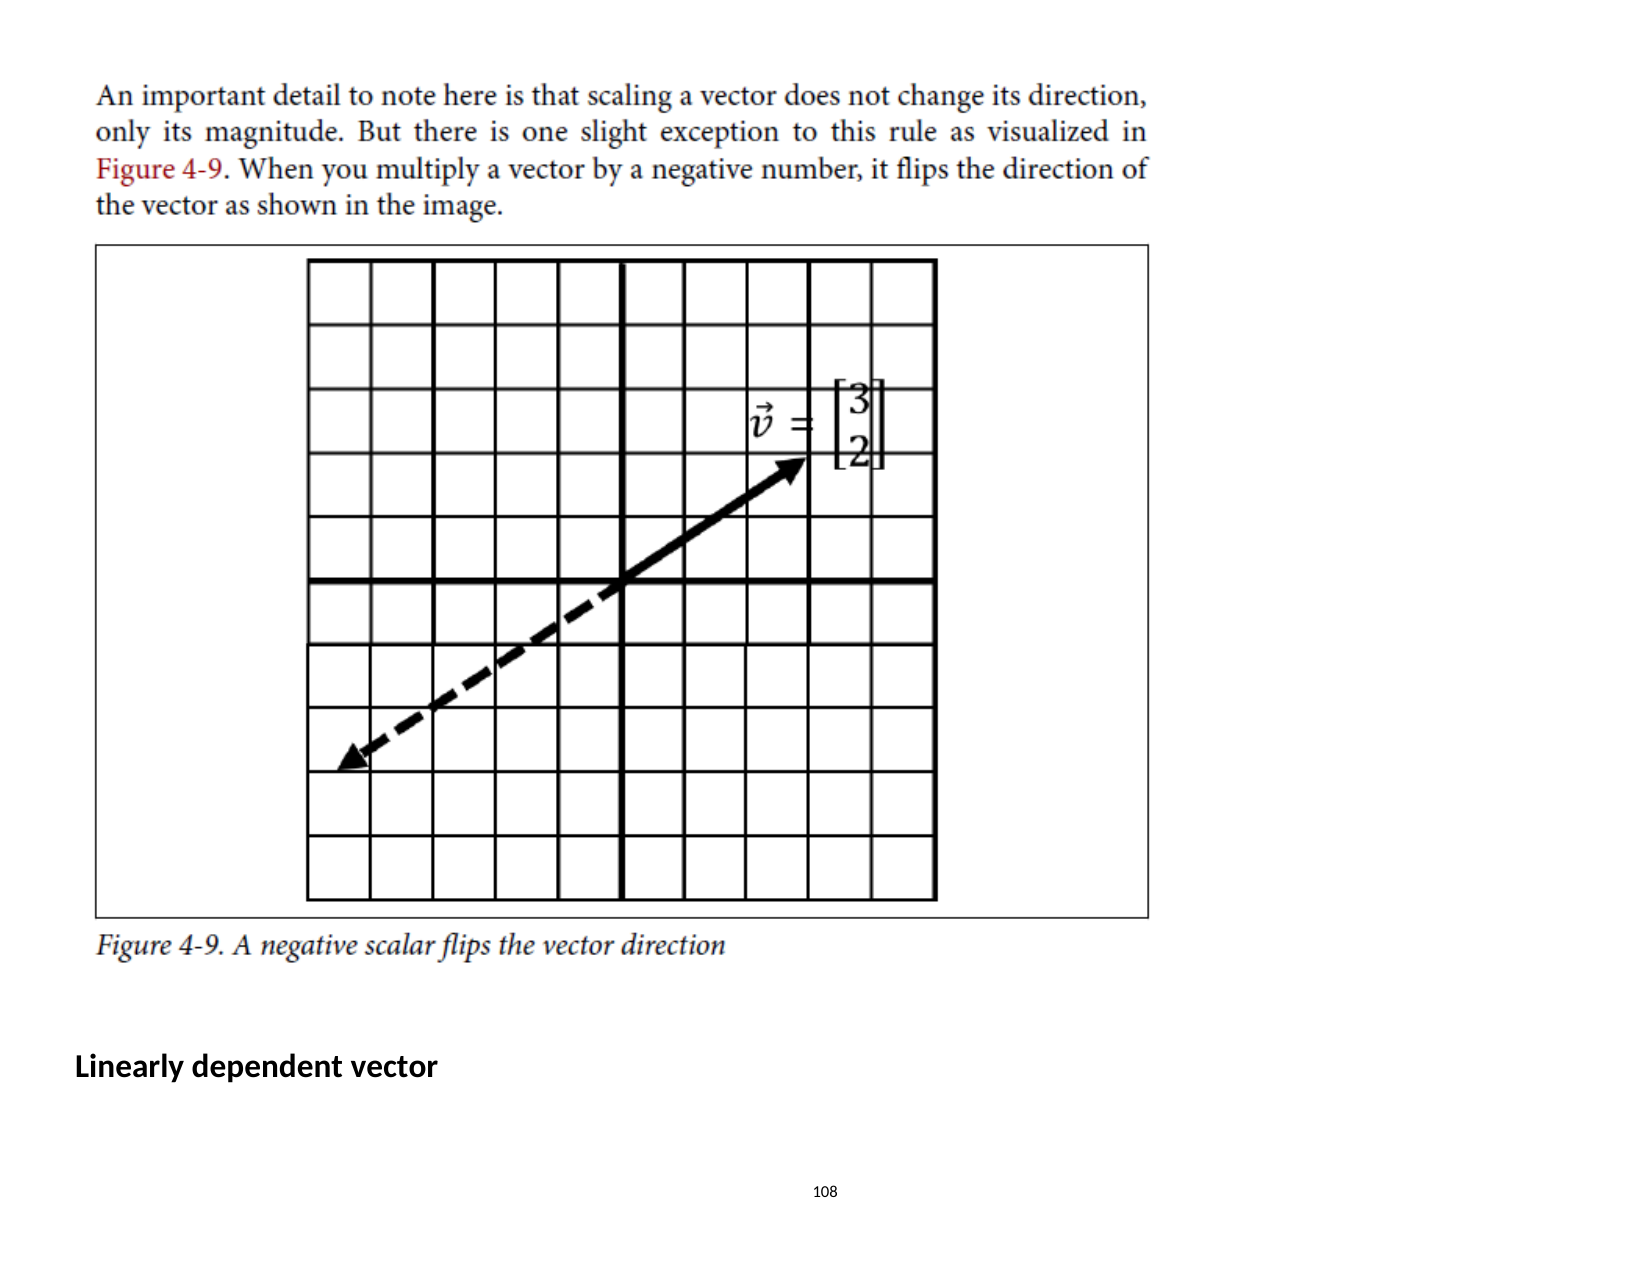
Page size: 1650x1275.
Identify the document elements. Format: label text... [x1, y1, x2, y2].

picture [75, 75, 1168, 980]
text Linearly dependent vector [75, 1046, 1575, 1086]
